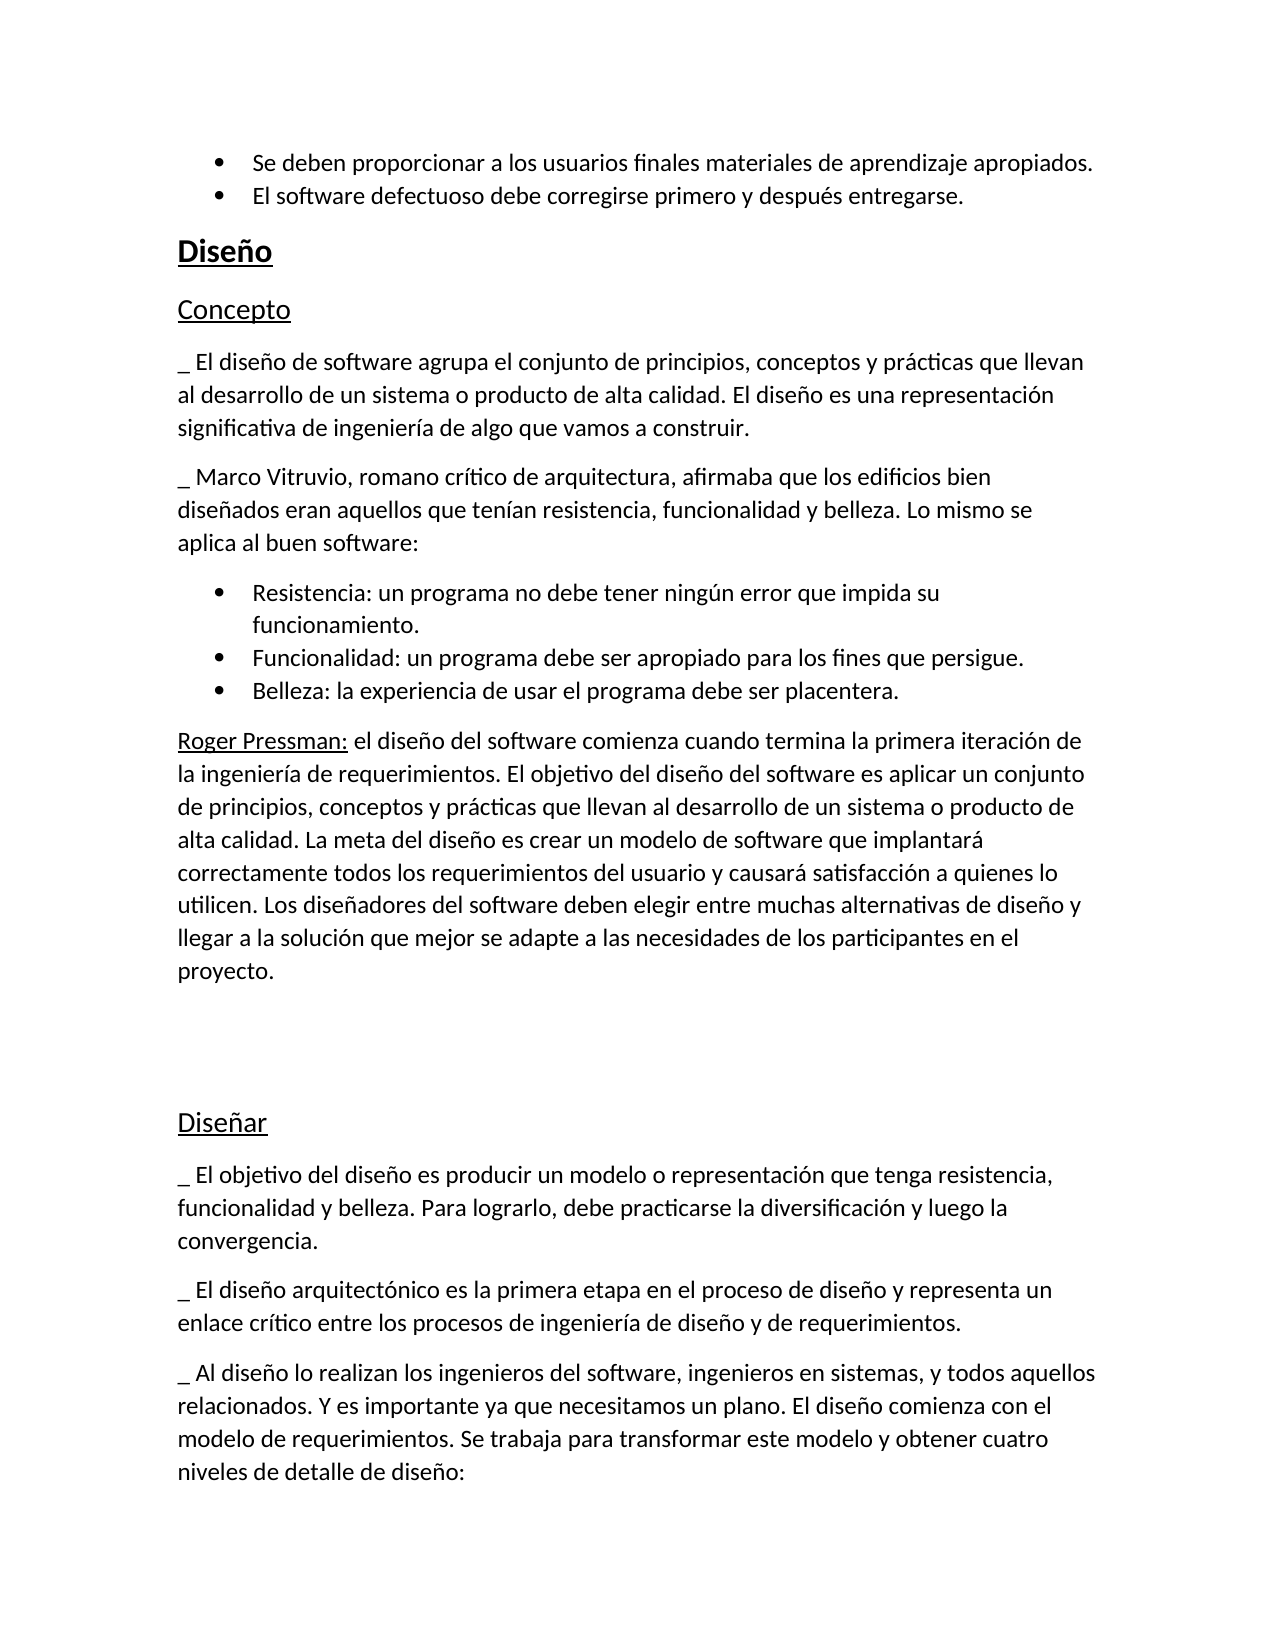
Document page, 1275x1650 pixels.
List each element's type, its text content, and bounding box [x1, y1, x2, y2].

text _ El diseño arquitectónico es la primera etapa en el proceso de diseño y representa un enlace crítico entre los procesos de ingeniería de diseño y de requerimientos. [177, 1275, 1098, 1338]
text _ Al diseño lo realizan los ingenieros del software, ingenieros en sistemas, y todos aquellos relacionados. Y es importante ya que necesitamos un plano. El diseño comienza con el modelo de requerimientos. Se trabaja para transformar este modelo y obtener cuatro niveles de detalle de diseño: [177, 1357, 1098, 1486]
text Diseñar [177, 1104, 1098, 1140]
list Funcionalidad: un programa debe ser apropiado para los fines que persigue. [215, 642, 1098, 673]
text Roger Pressman: el diseño del software comienza cuando termina la primera iteración de la ingeniería de requerimientos. El objetivo del diseño del software es aplicar un conjunto de principios, conceptos y prácticas que llevan al desarrollo de un sistema o producto de alta calidad. La meta del diseño es crear un modelo de software que implantará correctamente todos los requerimientos del usuario y causará satisfacción a quienes lo utilicen. Los diseñadores del software deben elegir entre muchas alternativas de diseño y llegar a la solución que mejor se adapte a las necesidades de los participantes en el proyecto. [177, 725, 1098, 986]
list Belleza: la experiencia de usar el programa debe ser placentera. [215, 675, 1098, 706]
list El software defectuoso debe corregirse primero y después entregarse. [215, 181, 1098, 211]
list Resistencia: un programa no debe tener ningún error que impida su funcionamiento. [215, 577, 1098, 640]
text _ Marco Vitruvio, romano crítico de arquitectura, afirmaba que los edificios bien diseñados eran aquellos que tenían resistencia, funcionalidad y belleza. Lo mismo se aplica al buen software: [177, 461, 1098, 558]
text Concepto [177, 291, 1098, 326]
text Diseño [177, 230, 1098, 271]
text _ El objetivo del diseño es producir un modelo o representación que tenga resistencia, funcionalidad y belleza. Para lograrlo, debe practicarse la diversificación y luego la convergencia. [177, 1159, 1098, 1256]
text _ El diseño de software agrupa el conjunto de principios, conceptos y prácticas que llevan al desarrollo de un sistema o producto de alta calidad. El diseño es una representación significativa de ingeniería de algo que vamos a construir. [177, 346, 1098, 442]
list Se deben proporcionar a los usuarios finales materiales de aprendizaje apropiados. [215, 148, 1098, 178]
